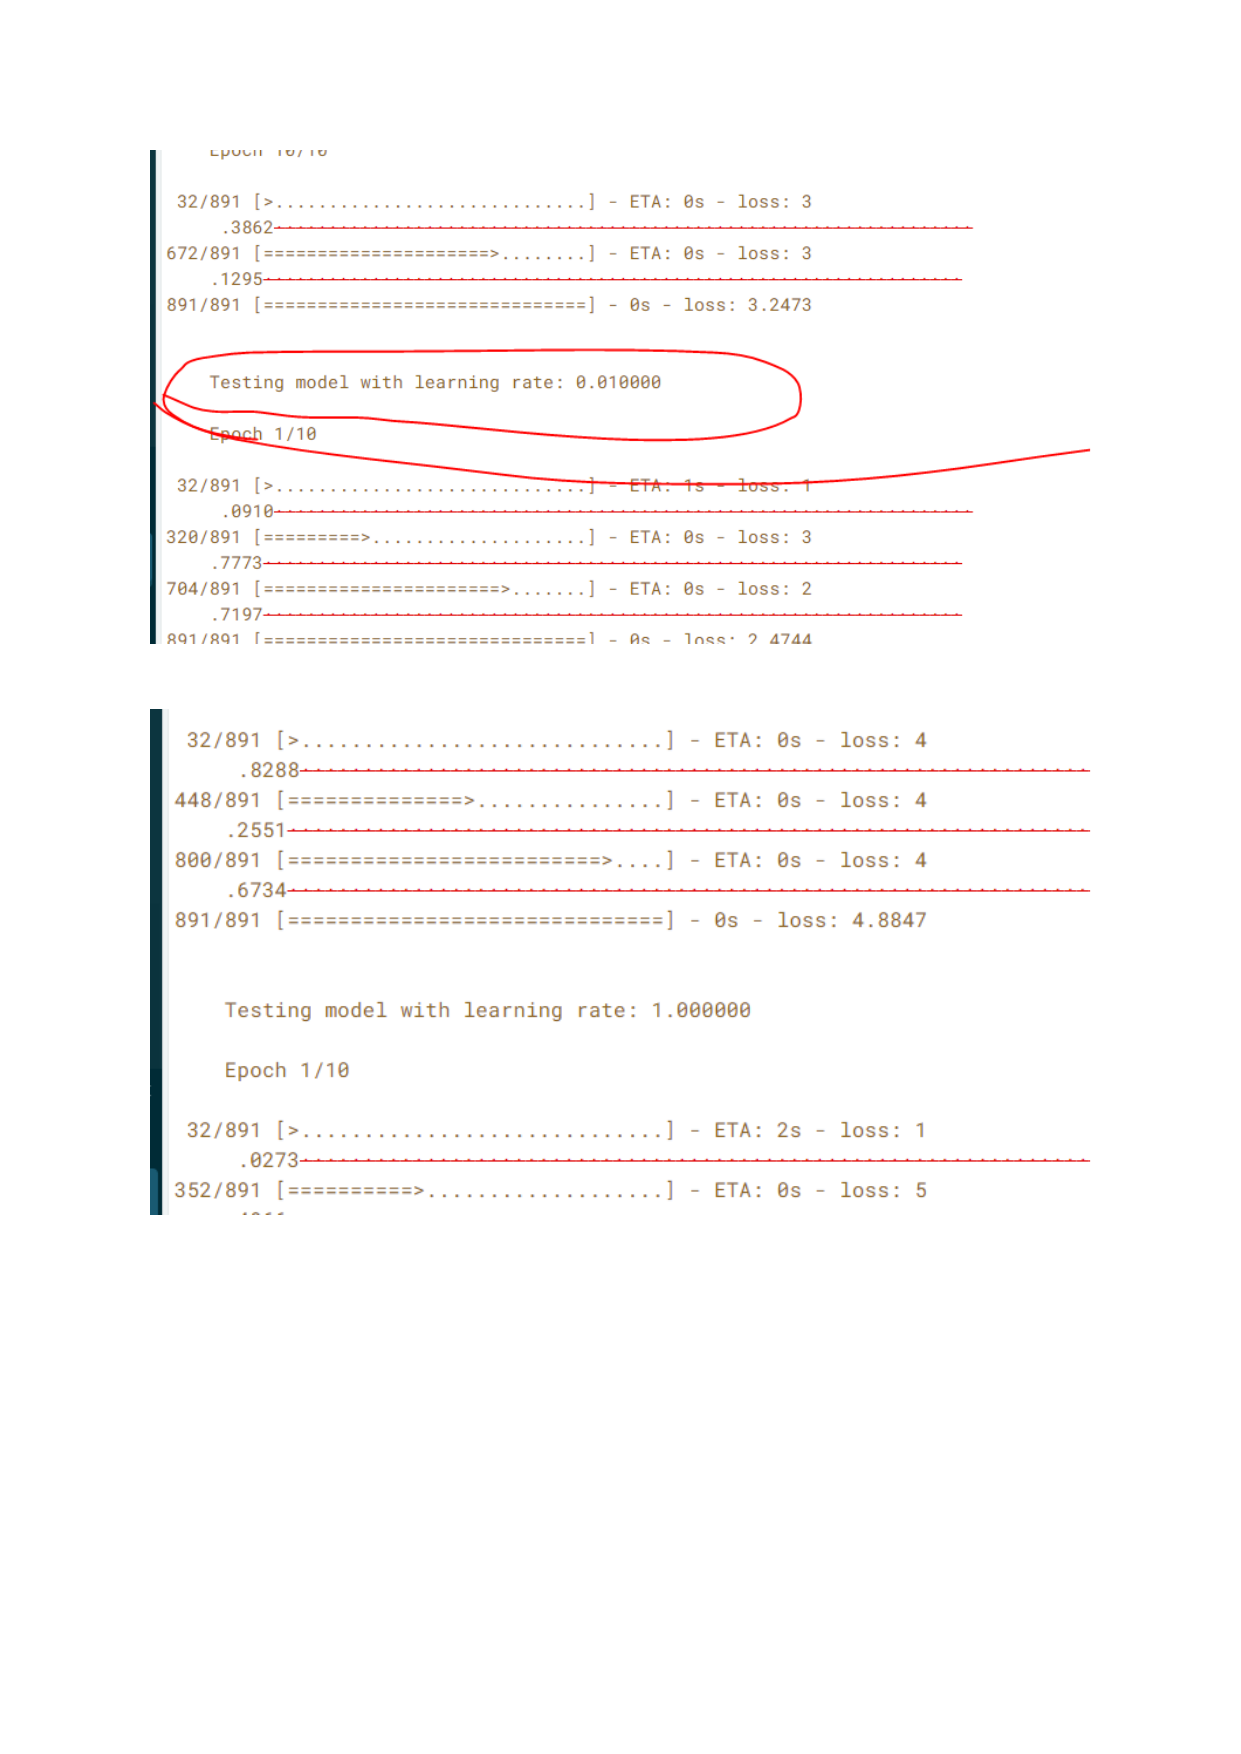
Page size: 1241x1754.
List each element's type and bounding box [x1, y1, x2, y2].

picture [150, 709, 1091, 1215]
picture [150, 1169, 157, 1215]
picture [150, 150, 1091, 644]
